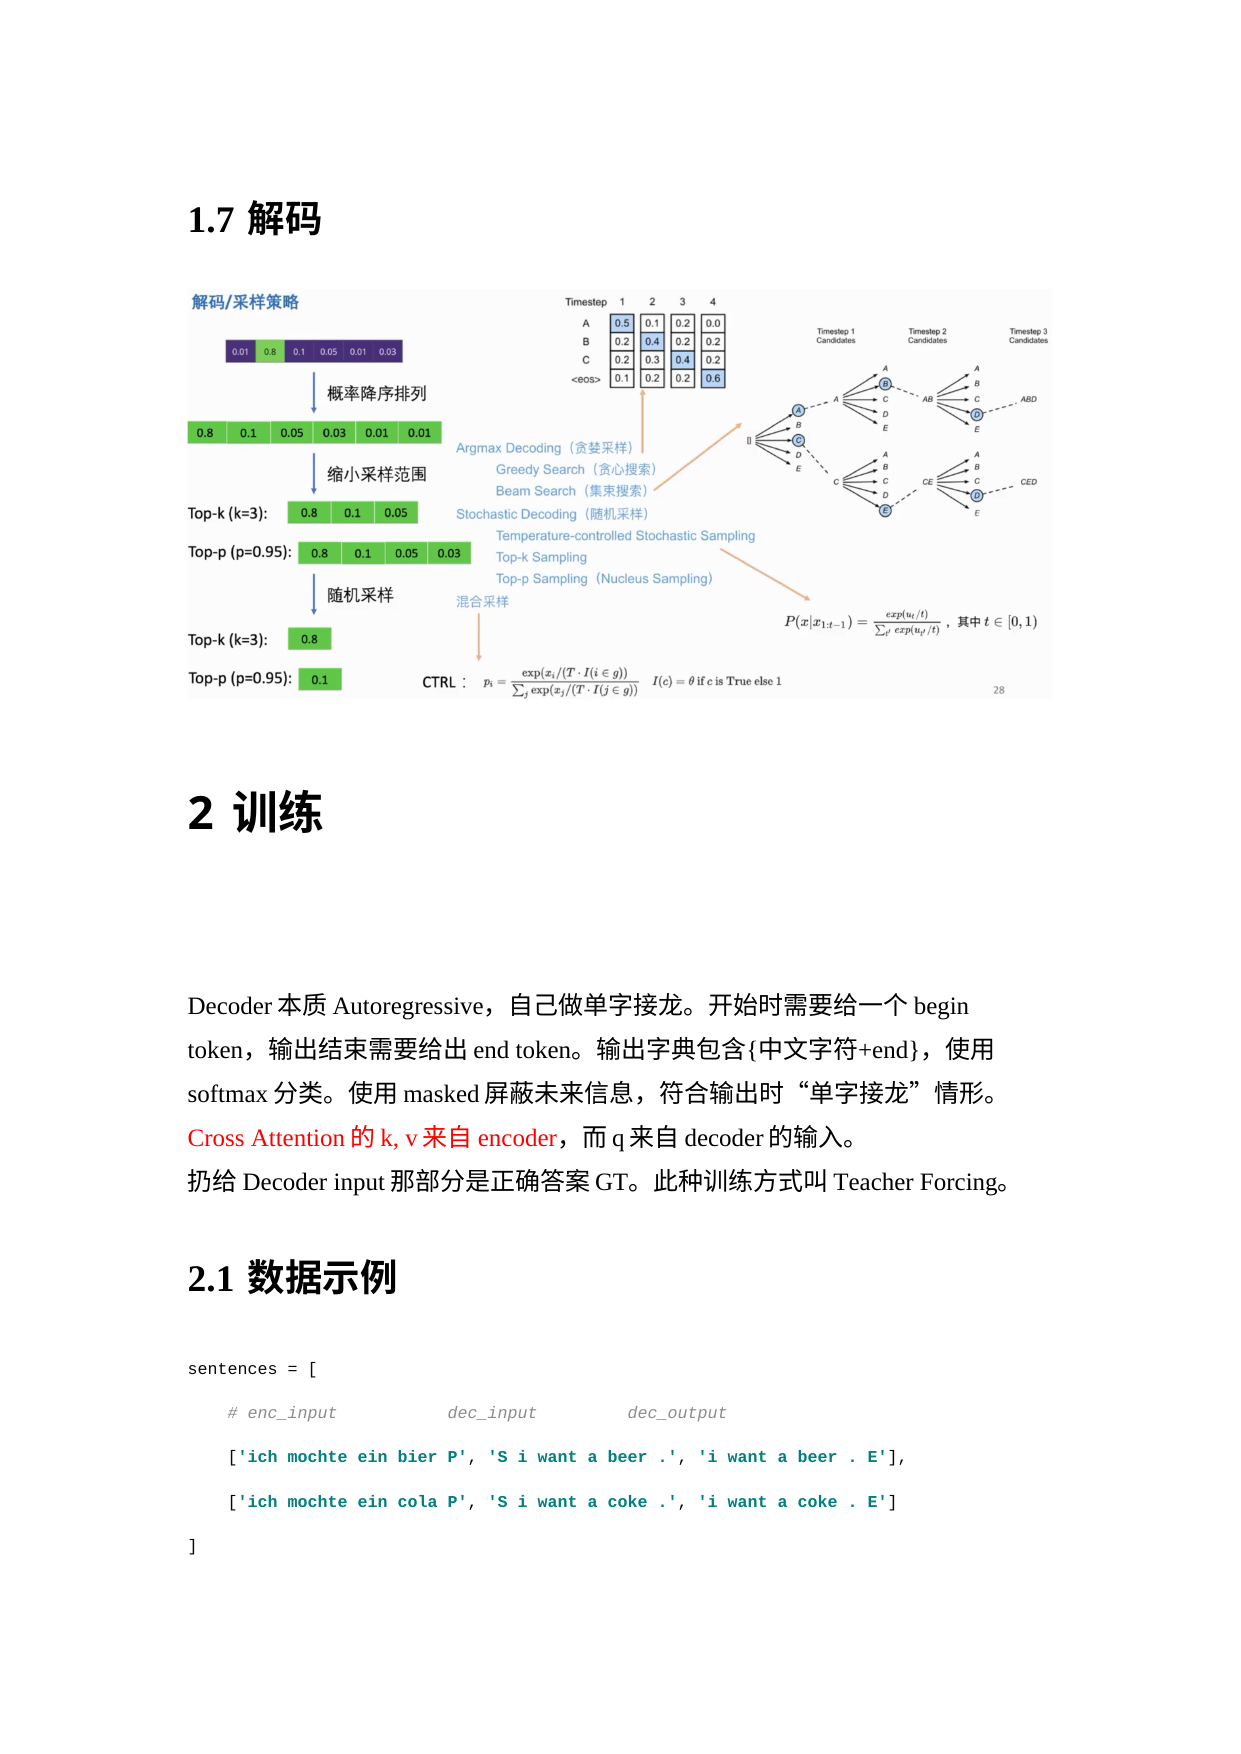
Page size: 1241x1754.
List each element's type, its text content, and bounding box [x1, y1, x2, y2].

text Cross Attention的k, v来自encoder，而q来自decoder的输入。 [187, 1114, 1053, 1158]
picture [187, 289, 1053, 699]
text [187, 1348, 1053, 1569]
subtitle 训练 [187, 765, 1053, 853]
subtitle 解码 [187, 172, 1053, 260]
text 扔给Decoder input那部分是正确答案GT。此种训练方式叫Teacher Forcing。 [187, 1158, 1053, 1202]
subtitle 数据示例 [187, 1231, 1053, 1319]
text Decoder本质Autoregressive，自己做单字接龙。开始时需要给一个begin token，输出结束需要给出end token。输出字典包含{中文字符+end}，使用softmax分类。使用masked屏蔽未来信息，符合输出时“单字接龙”情形。 [187, 982, 1053, 1114]
